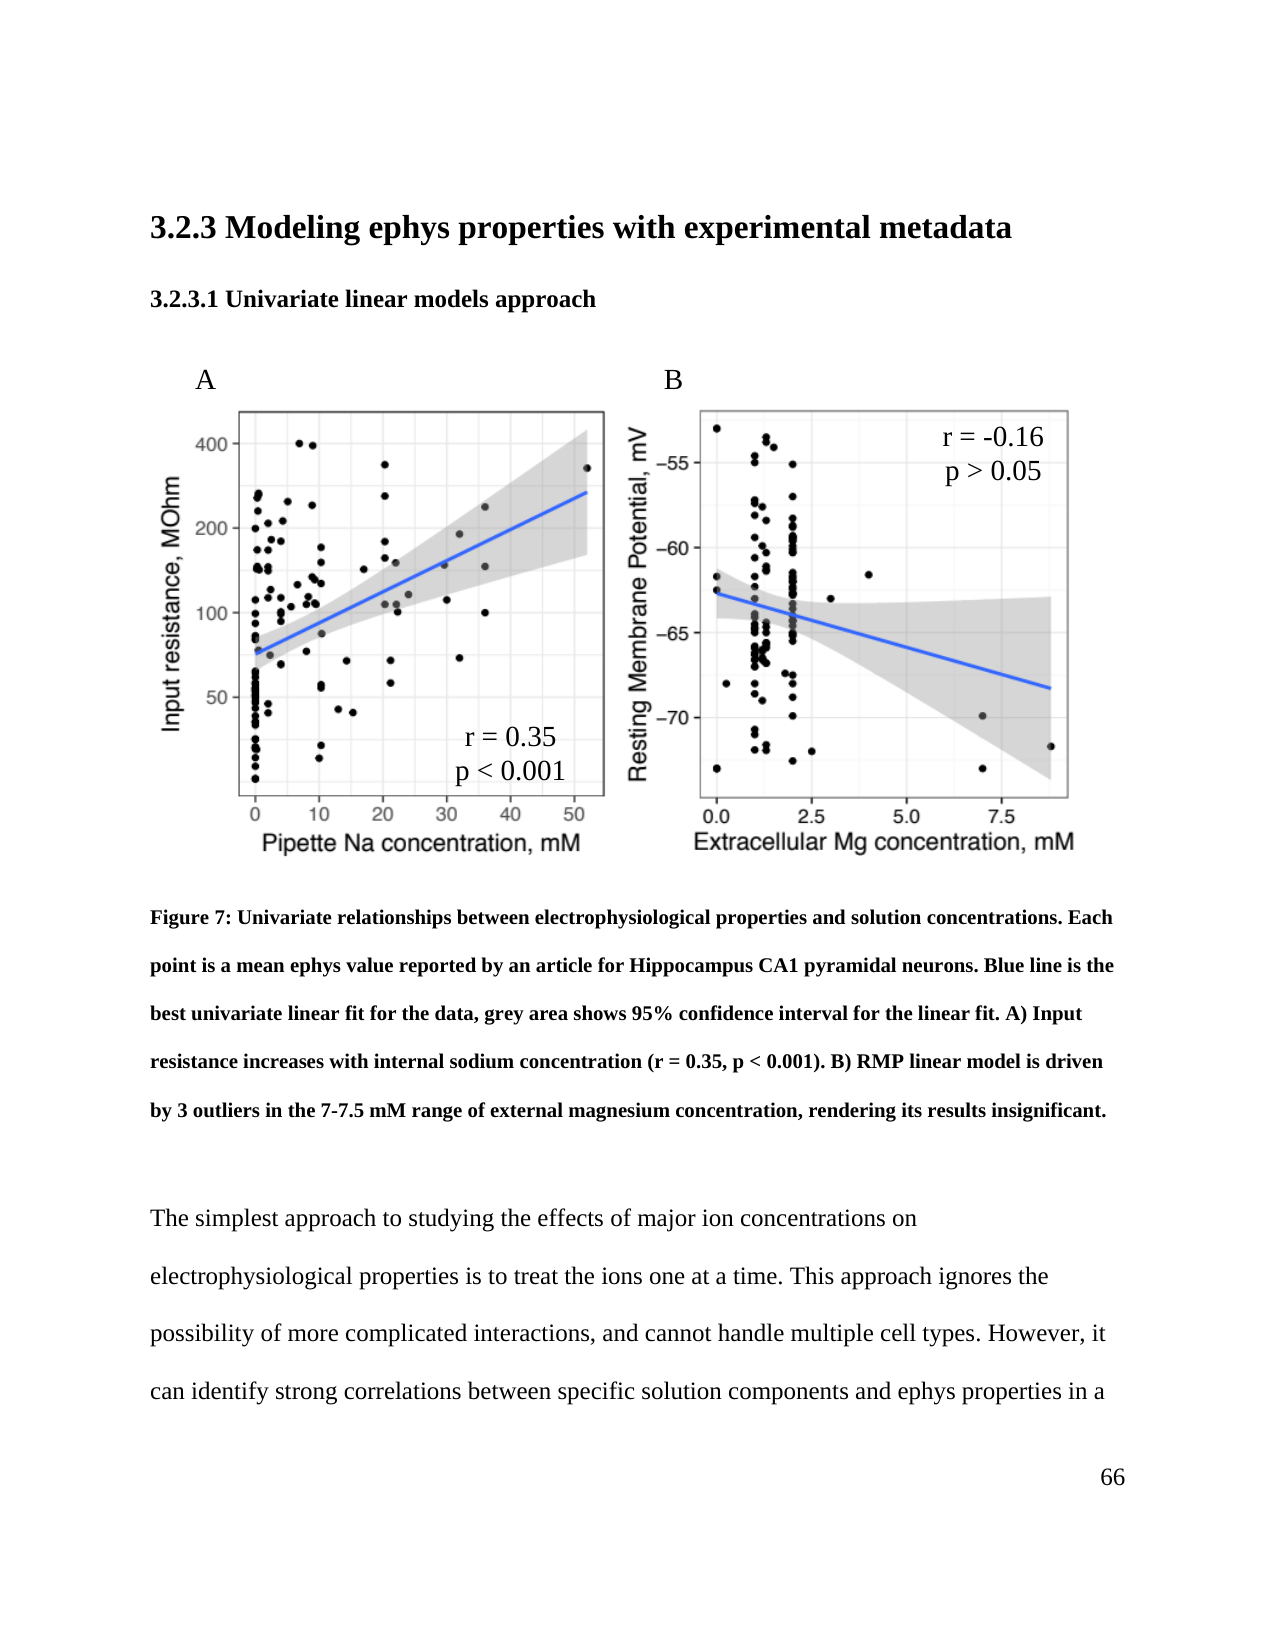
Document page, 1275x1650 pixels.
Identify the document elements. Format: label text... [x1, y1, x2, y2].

subtitle Univariate linear models approach [150, 284, 1125, 313]
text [150, 1203, 1125, 1404]
text Figure 7: Univariate relationships between electrophysiological properties and solution concentrations. Each point is a mean ephys value reported by an article for Hippocampus CA1 pyramidal neurons. Blue line is the best univariate linear fit for the data, grey area shows 95% confidence interval for the linear fit. A) Input resistance increases with internal sodium concentration (r = 0.35, p < 0.001). B) RMP linear model is driven by 3 outliers in the 7-7.5 mM range of external magnesium concentration, rendering its results insignificant. [150, 905, 1125, 1122]
subtitle Modeling ephys properties with experimental metadata [150, 207, 1125, 246]
